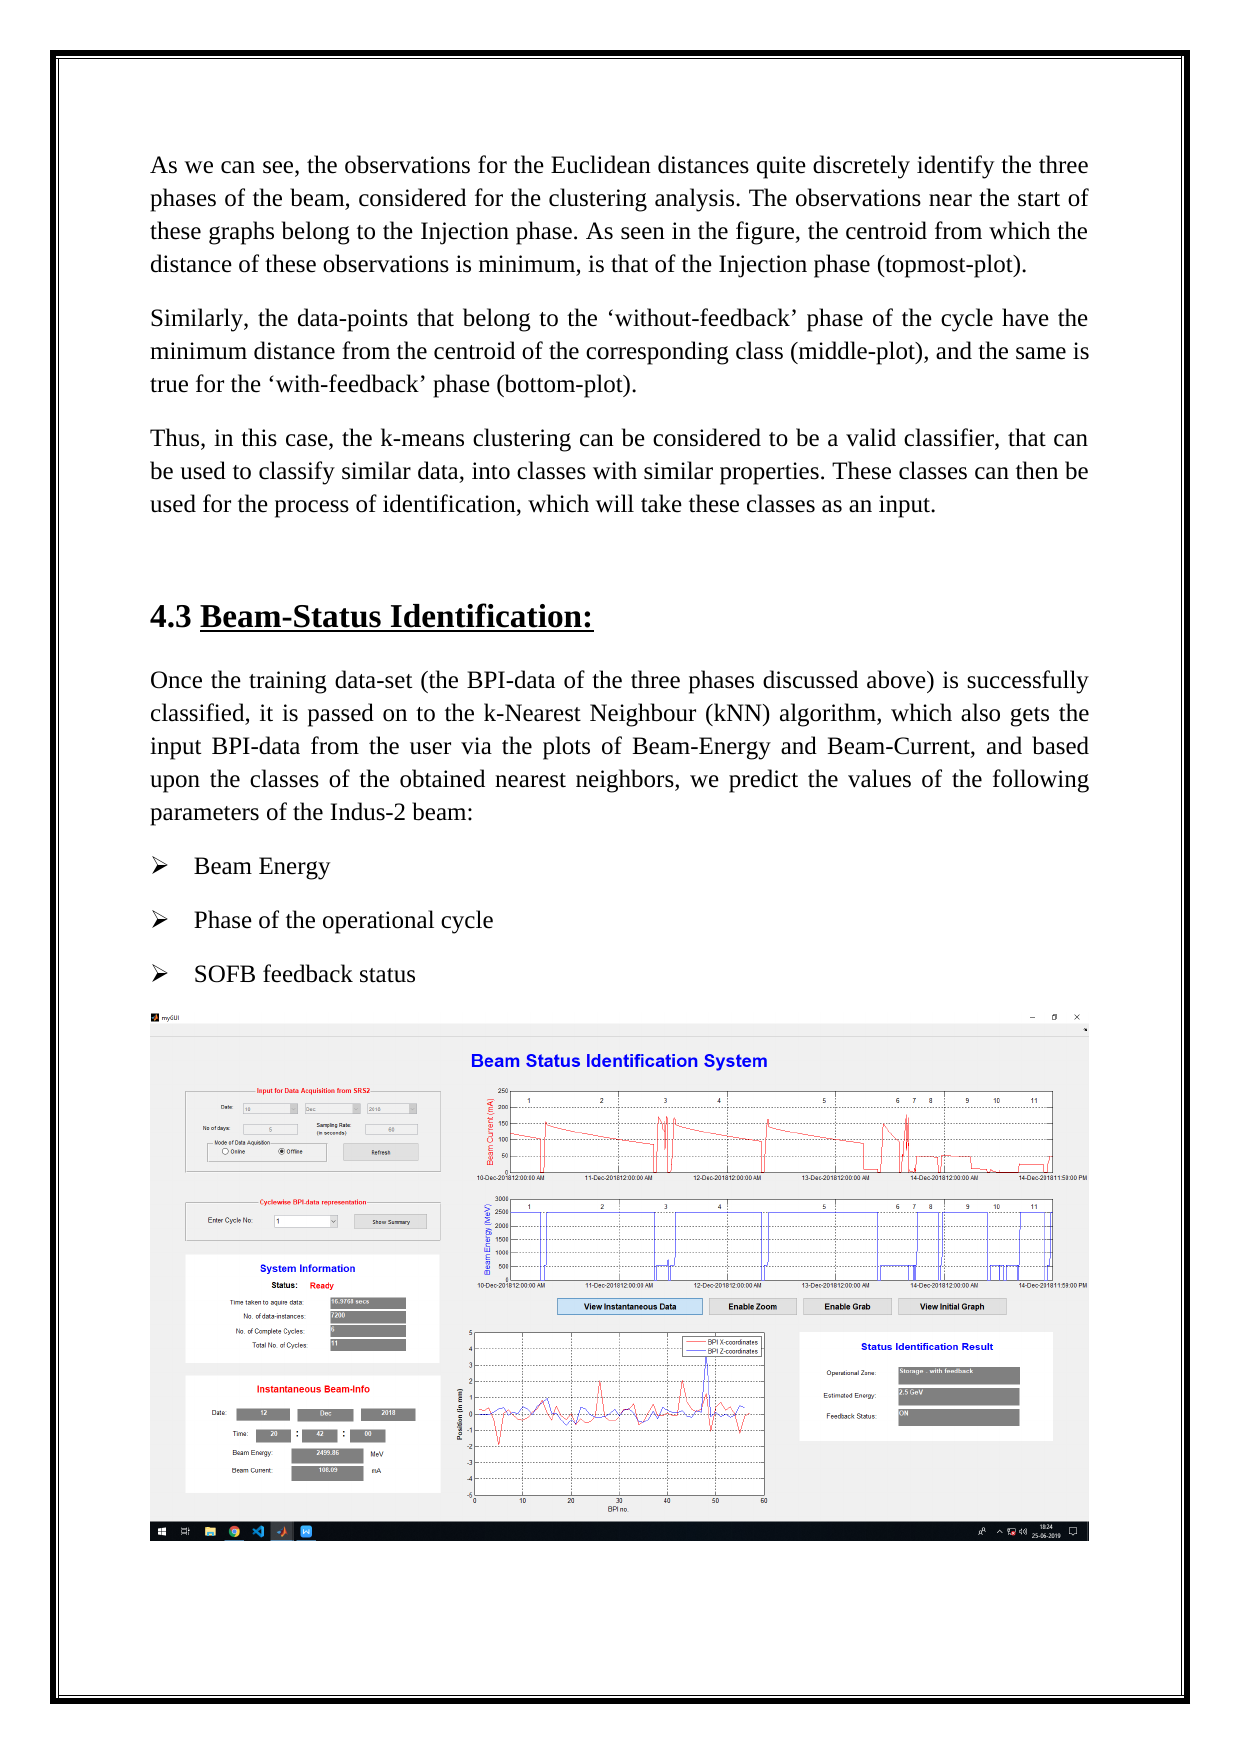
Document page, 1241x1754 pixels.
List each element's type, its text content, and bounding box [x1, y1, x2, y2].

text As we can see, the observations for the Euclidean distances quite discretely identify the three phases of the beam, considered for the clustering analysis. The observations near the start of these graphs belong to the Injection phase. As seen in the figure, the centroid from which the distance of these observations is minimum, is that of the Injection phase (topmost-plot). [150, 150, 1090, 278]
list SOFB feedback status [150, 959, 1090, 988]
text Thus, in this case, the k-means clustering can be considered to be a valid classifier, that can be used to classify similar data, into classes with similar properties. These classes can then be used for the process of identification, which will take these classes as an input. [150, 423, 1090, 518]
text Once the training data-set (the BPI-data of the three phases discussed above) is successfully classified, it is passed on to the k-Nearest Neighbour (kNN) algorithm, which also gets the input BPI-data from the user via the plots of Beam-Energy and Beam-Current, and based upon the classes of the obtained nearest neighbors, we predict the values of the following parameters of the Indus-2 beam: [150, 665, 1090, 826]
list Phase of the operational cycle [150, 905, 1090, 934]
list Beam Energy [150, 851, 1090, 880]
text 4.3 Beam-Status Identification: [150, 597, 1090, 635]
text Similarly, the data-points that belong to the ‘without-feedback’ phase of the cycle have the minimum distance from the centroid of the corresponding class (middle-plot), and the same is true for the ‘with-feedback’ phase (bottom-plot). [150, 303, 1090, 398]
picture [150, 1012, 1089, 1541]
